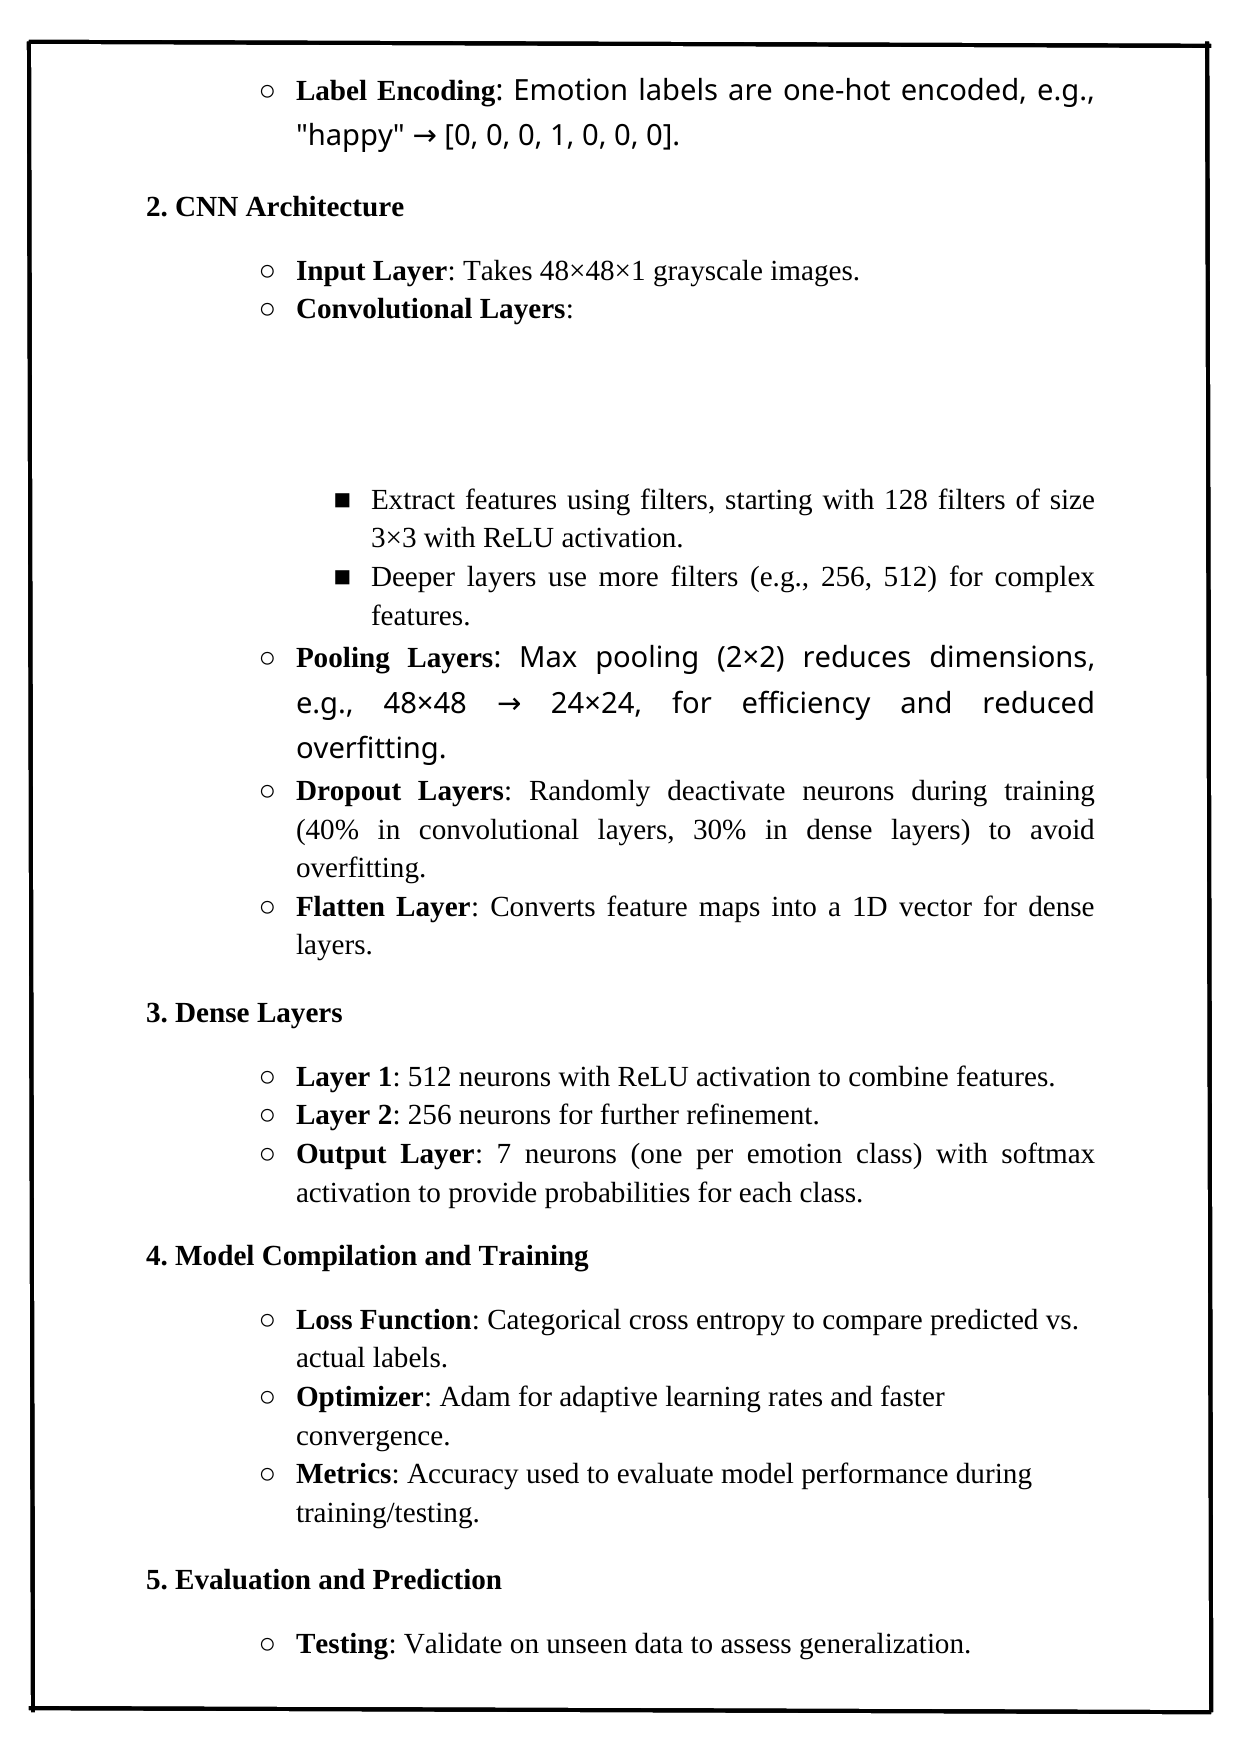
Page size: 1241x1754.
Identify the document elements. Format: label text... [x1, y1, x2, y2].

subtitle 2. CNN Architecture [146, 189, 1096, 223]
text 4. Model Compilation and Training [146, 1238, 1096, 1272]
list Dropout Layers: Randomly deactivate neurons during training (40% in convolutional layers, 30% in dense layers) to avoid overfitting. [258, 773, 1096, 884]
subtitle 5. Evaluation and Prediction [146, 1562, 1096, 1596]
list Testing: Validate on unseen data to assess generalization. [258, 1626, 1096, 1660]
list Deeper layers use more filters (e.g., 256, 512) for complex features. [333, 559, 1096, 631]
list Loss Function: Categorical cross entropy to compare predicted vs. actual labels. [258, 1302, 1096, 1374]
list Metrics: Accuracy used to evaluate model performance during training/testing. [258, 1456, 1096, 1528]
list Label Encoding: Emotion labels are one-hot encoded, e.g., "happy" → [0, 0, 0, 1, 0, 0, 0]. [258, 69, 1096, 154]
subtitle 3. Dense Layers [146, 995, 1096, 1029]
list Optimizer: Adam for adaptive learning rates and faster convergence. [258, 1379, 1096, 1451]
list Convolutional Layers: [258, 291, 1096, 325]
list Layer 1: 512 neurons with ReLU activation to combine features. [258, 1059, 1096, 1092]
list Output Layer: 7 neurons (one per emotion class) with softmax activation to provide probabilities for each class. [258, 1136, 1096, 1208]
list Extract features using filters, starting with 128 filters of size 3×3 with ReLU activation. [333, 482, 1096, 554]
list Pooling Layers: Max pooling (2×2) reduces dimensions, e.g., 48×48 → 24×24, for efficiency and reduced overfitting. [258, 636, 1096, 767]
list Input Layer: Takes 48×48×1 grayscale images. [258, 253, 1096, 286]
list Flatten Layer: Converts feature maps into a 1D vector for dense layers. [258, 889, 1096, 961]
list Layer 2: 256 neurons for further refinement. [258, 1097, 1096, 1131]
